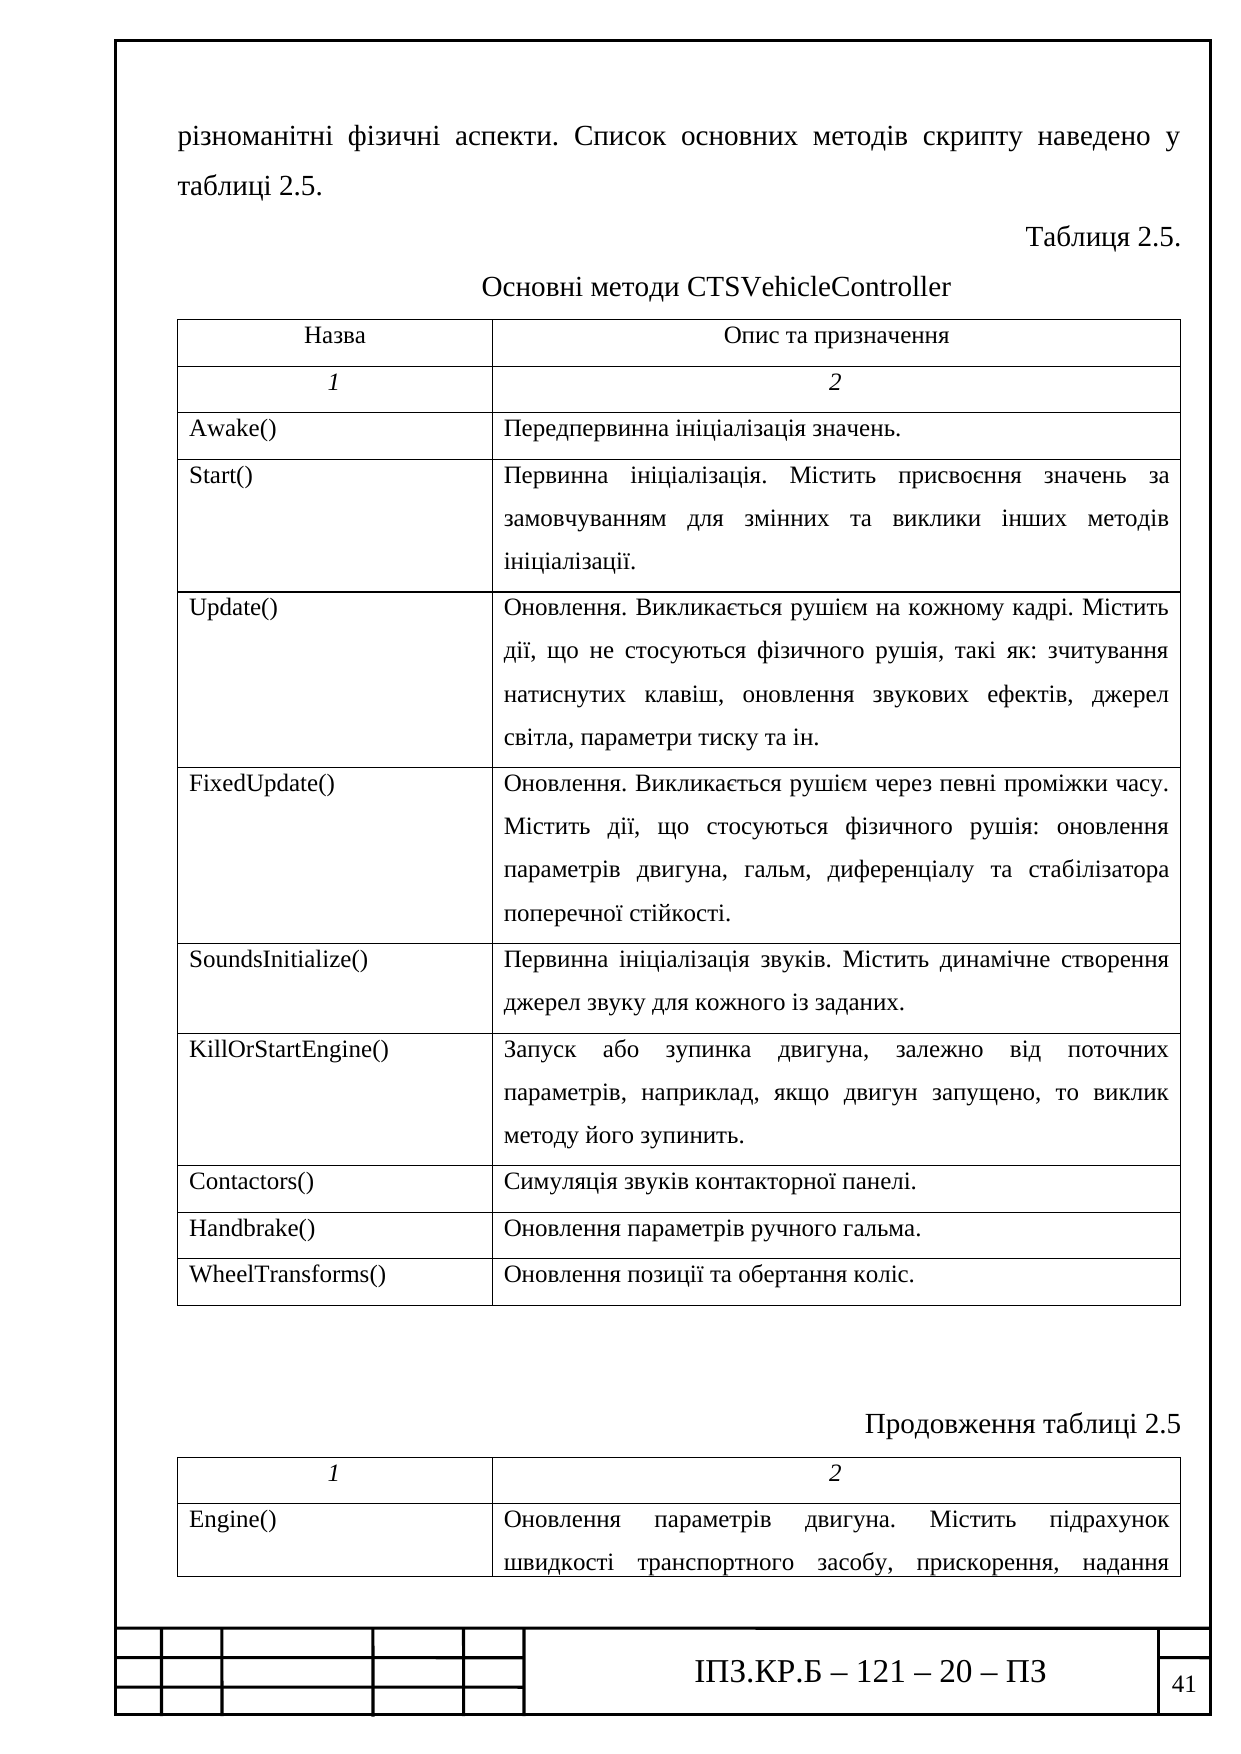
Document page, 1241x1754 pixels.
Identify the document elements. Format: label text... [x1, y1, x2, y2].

table_header 2 [493, 1458, 1180, 1503]
table_cell 2 [493, 367, 1180, 412]
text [177, 118, 1181, 202]
table_cell Оновлення. Викликається рушієм через певні проміжки часу. Містить дії, що стосуються фізичного рушія: оновлення параметрів двигуна, гальм, диференціалу та стабілізатора поперечної стійкості. [493, 768, 1180, 943]
table_header Назва [178, 320, 492, 366]
table_cell WheelTransforms() [178, 1259, 492, 1305]
text Продовження таблиці 2.5 [177, 1406, 1181, 1440]
table_cell Первинна ініціалізація звуків. Містить динамічне створення джерел звуку для кожного із заданих. [493, 944, 1180, 1033]
table_cell SoundsInitialize() [178, 944, 492, 1033]
table_header Опис та призначення [493, 320, 1180, 366]
table_cell Update() [178, 593, 492, 767]
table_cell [493, 1504, 1180, 1576]
table_cell Оновлення. Викликається рушієм на кожному кадрі. Містить дії, що не стосуються фізичного рушія, такі як: зчитування натиснутих клавіш, оновлення звукових ефектів, джерел світла, параметри тиску та ін. [493, 593, 1180, 767]
table_cell Оновлення параметрів ручного гальма. [493, 1213, 1180, 1258]
table_cell KillOrStartEngine() [178, 1034, 492, 1165]
table_cell Contactors() [178, 1166, 492, 1212]
table_cell Оновлення позиції та обертання коліс. [493, 1259, 1180, 1305]
table_cell Handbrake() [178, 1213, 492, 1258]
table_cell Start() [178, 460, 492, 591]
table_cell Awake() [178, 413, 492, 459]
table_cell Запуск або зупинка двигуна, залежно від поточних параметрів, наприклад, якщо двигун запущено, то виклик методу його зупинить. [493, 1034, 1180, 1165]
table_cell 1 [178, 367, 492, 412]
table_cell Первинна ініціалізація. Містить присвоєння значень за замовчуванням для змінних та виклики інших методів ініціалізації. [493, 460, 1180, 591]
table_cell Передпервинна ініціалізація значень. [493, 413, 1180, 459]
table_cell Симуляція звуків контакторної панелі. [493, 1166, 1180, 1212]
text Таблиця 2.5. [177, 219, 1181, 252]
table_cell Engine() [178, 1504, 492, 1576]
text Основні методи CTSVehicleController [177, 269, 1181, 303]
table_header 1 [178, 1458, 492, 1503]
table_cell FixedUpdate() [178, 768, 492, 943]
